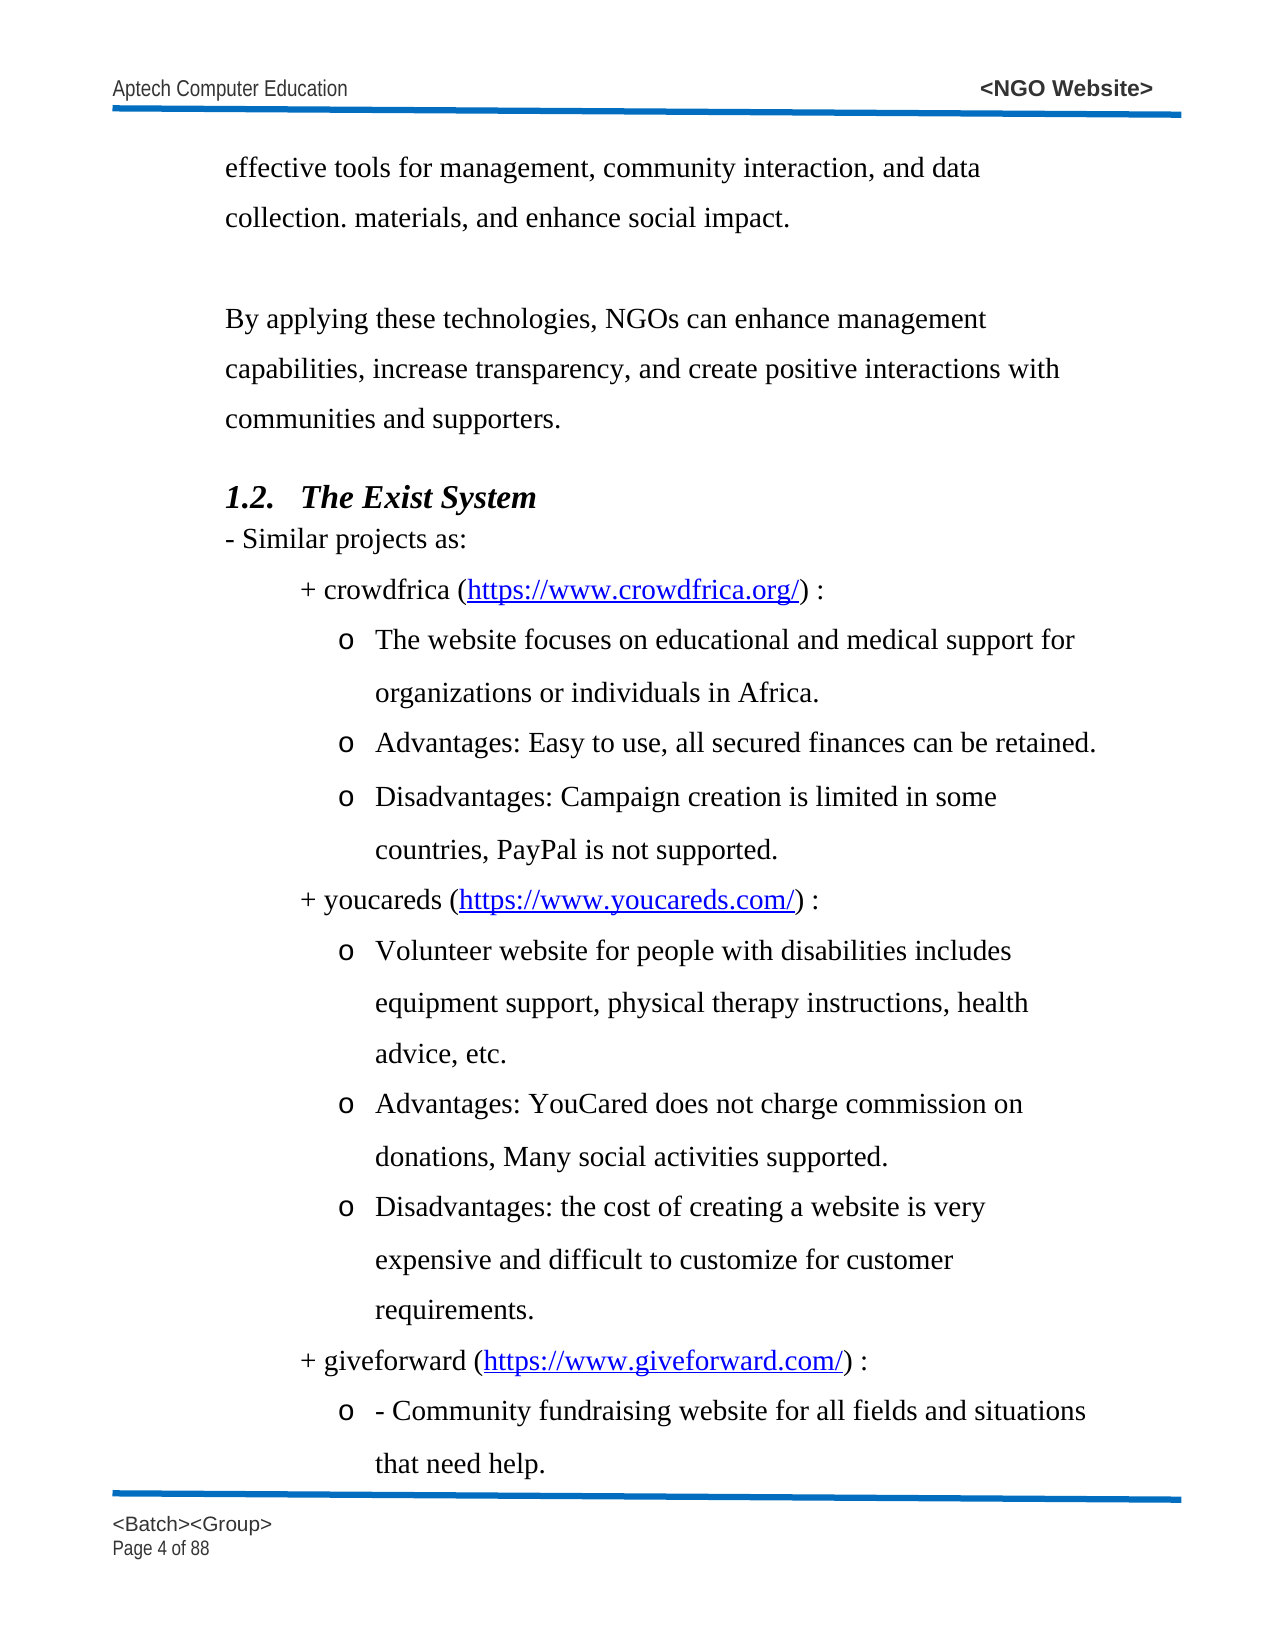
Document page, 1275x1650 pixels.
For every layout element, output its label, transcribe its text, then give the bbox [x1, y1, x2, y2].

text + giveforward (https://www.giveforward.com/) : [225, 1343, 1106, 1376]
list The website focuses on educational and medical support for organizations or individuals in Africa. [337, 622, 1106, 708]
subtitle The Exist System [225, 477, 1106, 515]
list Disadvantages: Campaign creation is limited in some countries, PayPal is not supported. [337, 779, 1106, 866]
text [225, 150, 1106, 234]
list Disadvantages: the cost of creating a website is very expensive and difficult to customize for customer requirements. [337, 1189, 1106, 1326]
list Volunteer website for people with disabilities includes equipment support, physical therapy instructions, health advice, etc. [337, 933, 1106, 1069]
text + youcareds (https://www.youcareds.com/) : [300, 882, 1106, 916]
text - Similar projects as: [225, 521, 1106, 555]
list Advantages: YouCared does not charge commission on donations, Many social activities supported. [337, 1086, 1106, 1172]
text + crowdfrica (https://www.crowdfrica.org/) : [225, 572, 1106, 605]
list Advantages: Easy to use, all secured finances can be retained. [337, 725, 1106, 761]
list - Community fundraising website for all fields and situations that need help. [337, 1393, 1106, 1479]
text By applying these technologies, NGOs can enhance management capabilities, increase transparency, and create positive interactions with communities and supporters. [225, 301, 1106, 435]
